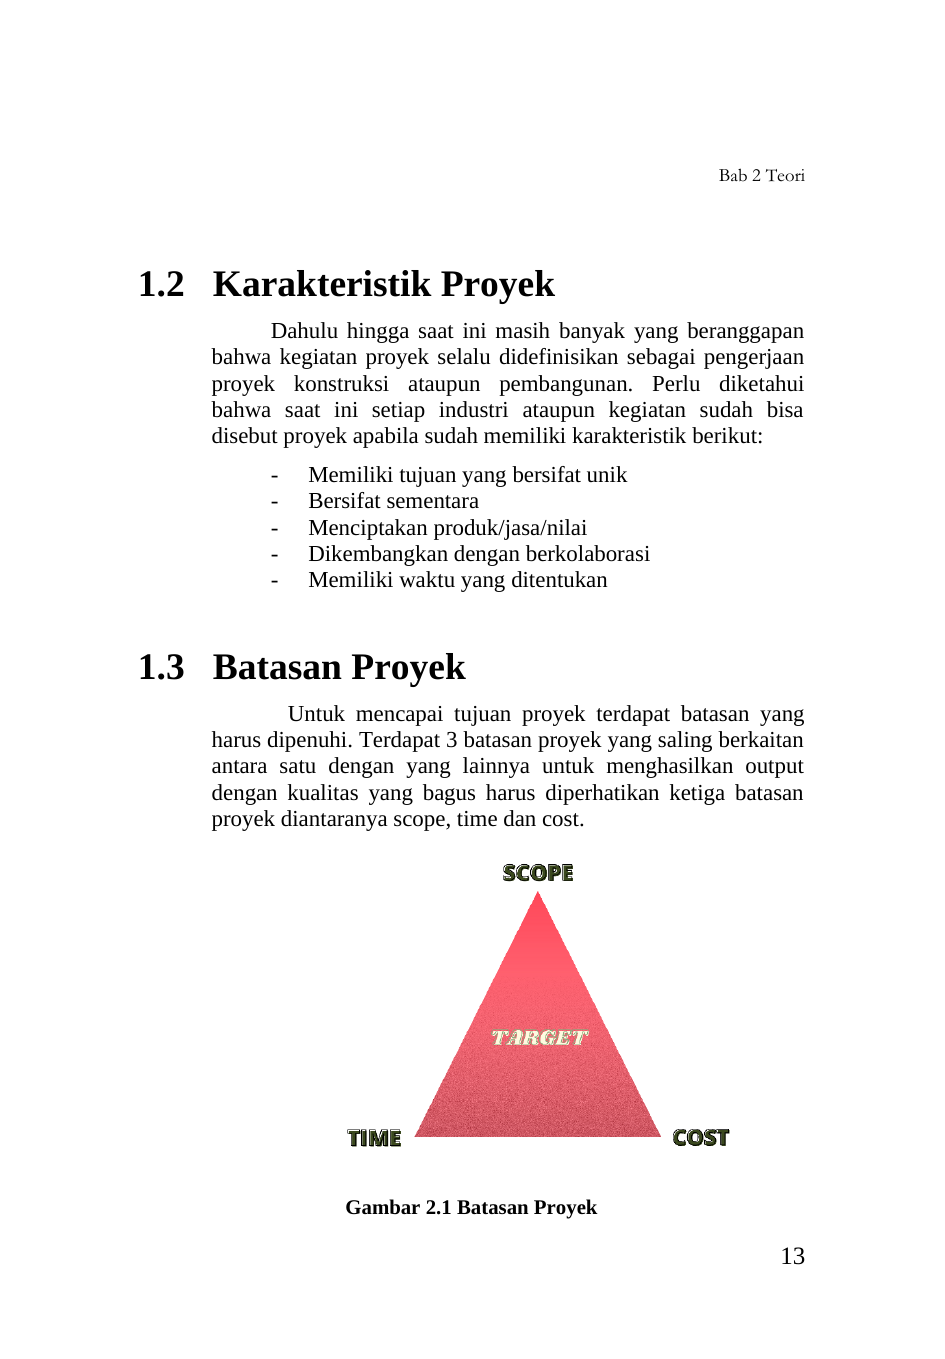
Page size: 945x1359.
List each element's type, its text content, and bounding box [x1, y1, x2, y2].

list Bersifat sementara [271, 487, 805, 514]
list Menciptakan produk/jasa/nilai [271, 514, 805, 540]
text Gambar 2.1 Batasan Proyek [138, 1195, 805, 1219]
subtitle Batasan Proyek [138, 644, 805, 687]
list Memiliki waktu yang ditentukan [271, 567, 805, 593]
list Dikembangkan dengan berkolaborasi [271, 540, 805, 567]
text Dahulu hingga saat ini masih banyak yang beranggapan bahwa kegiatan proyek selalu didefinisikan sebagai pengerjaan proyek konstruksi ataupun pembangunan. Perlu diketahui bahwa saat ini setiap industri ataupun kegiatan sudah bisa disebut proyek apabila sudah memiliki karakteristik berikut: [211, 317, 805, 449]
text Untuk mencapai tujuan proyek terdapat batasan yang harus dipenuhi. Terdapat 3 batasan proyek yang saling berkaitan antara satu dengan yang lainnya untuk menghasilkan output dengan kualitas yang bagus harus diperhatikan ketiga batasan proyek diantaranya scope, time dan cost. [211, 700, 805, 832]
list Memiliki tujuan yang bersifat unik [271, 461, 805, 487]
subtitle Karakteristik Proyek [138, 261, 805, 304]
picture [331, 844, 745, 1183]
